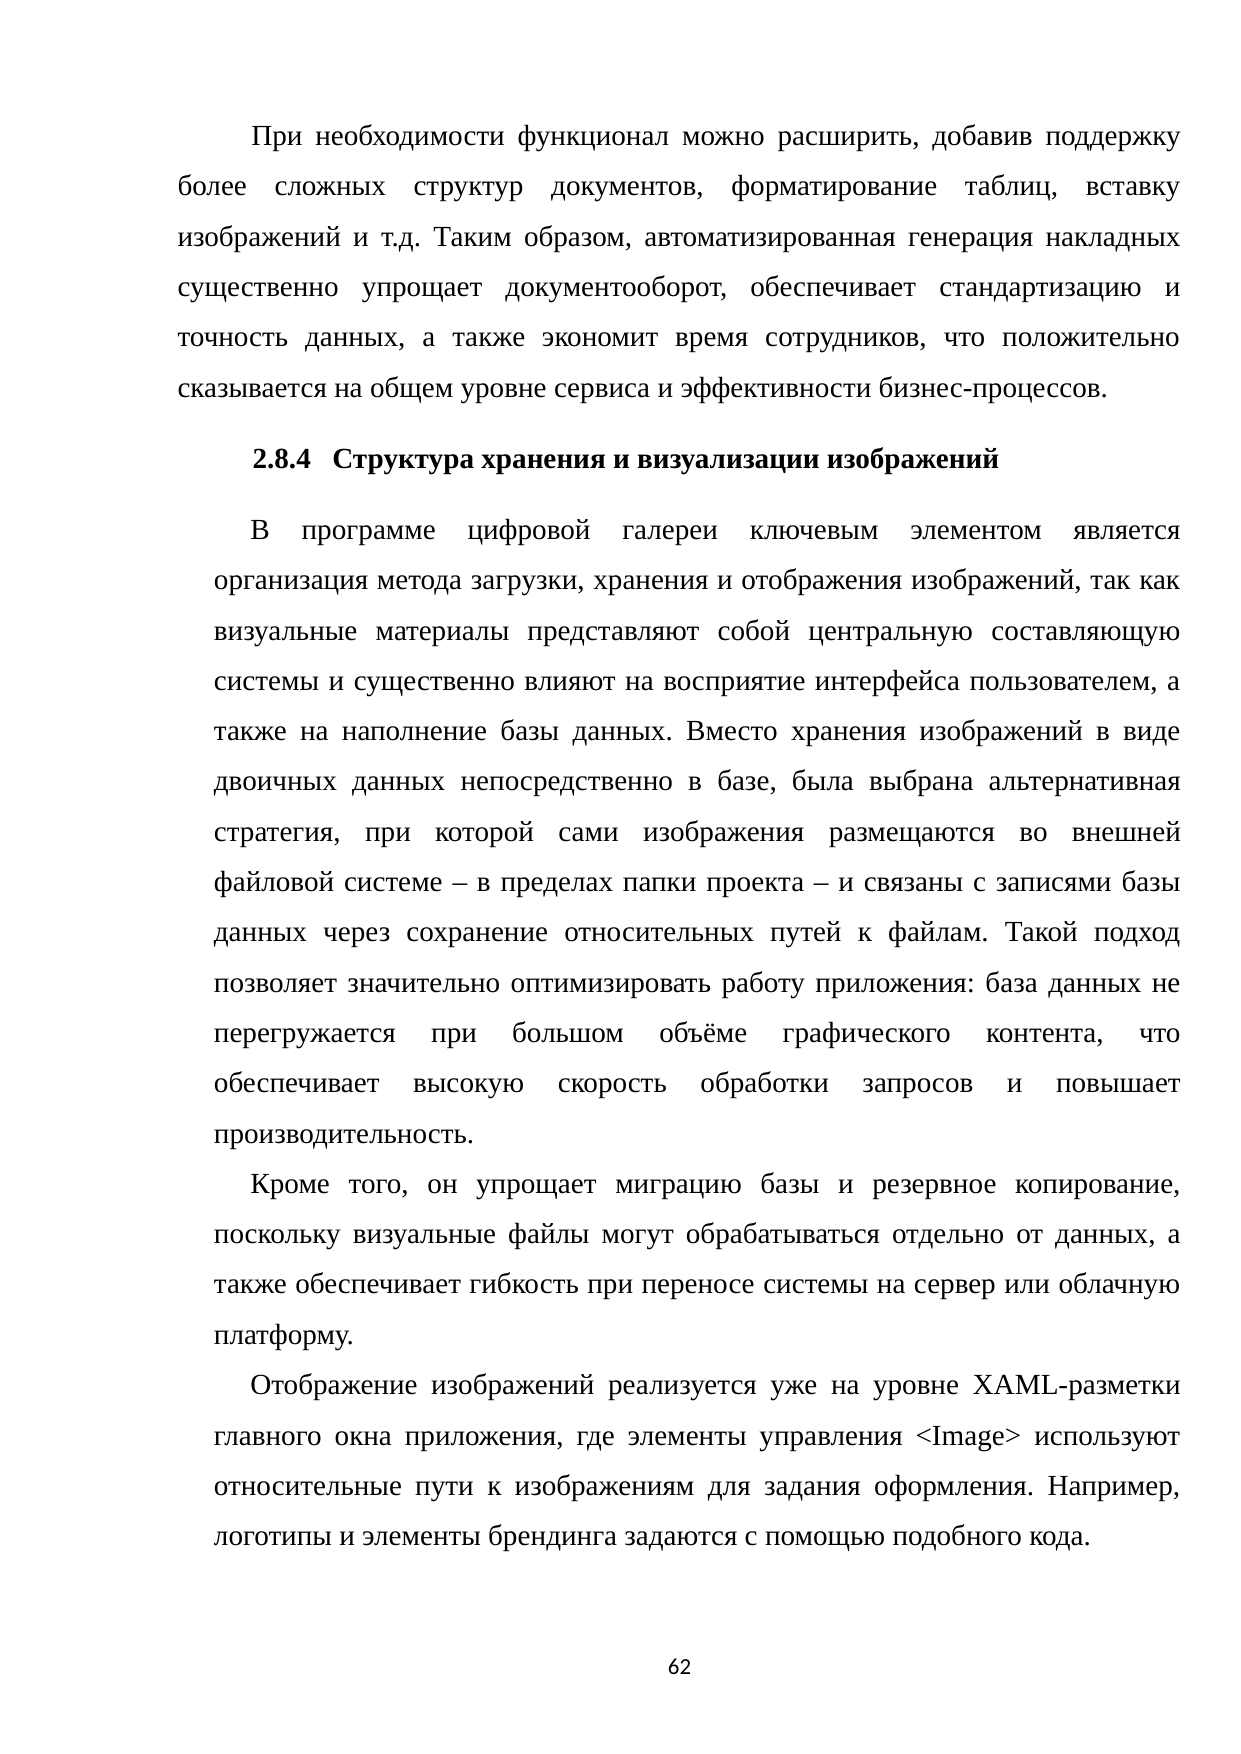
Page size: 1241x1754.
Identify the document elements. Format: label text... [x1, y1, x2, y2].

text В программе цифровой галереи ключевым элементом является организация метода загрузки, хранения и отображения изображений, так как визуальные материалы представляют собой центральную составляющую системы и существенно влияют на восприятие интерфейса пользователем, а также на наполнение базы данных. Вместо хранения изображений в виде двоичных данных непосредственно в базе, была выбрана альтернативная стратегия, при которой сами изображения размещаются во внешней файловой системе – в пределах папки проекта – и связаны с записями базы данных через сохранение относительных путей к файлам. Такой подход позволяет значительно оптимизировать работу приложения: база данных не перегружается при большом объёме графического контента, что обеспечивает высокую скорость обработки запросов и повышает производительность. [214, 512, 1181, 1149]
text Отображение изображений реализуется уже на уровне XAML-разметки главного окна приложения, где элементы управления <Image> используют относительные пути к изображениям для задания оформления. Например, логотипы и элементы брендинга задаются с помощью подобного кода. [214, 1367, 1181, 1552]
list 2.8.4 Структура хранения и визуализации изображений [252, 441, 1181, 474]
text Кроме того, он упрощает миграцию базы и резервное копирование, поскольку визуальные файлы могут обрабатываться отдельно от данных, а также обеспечивает гибкость при переносе системы на сервер или облачную платформу. [214, 1166, 1181, 1351]
text При необходимости функционал можно расширить, добавив поддержку более сложных структур документов, форматирование таблиц, вставку изображений и т.д. Таким образом, автоматизированная генерация накладных существенно упрощает документооборот, обеспечивает стандартизацию и точность данных, а также экономит время сотрудников, что положительно сказывается на общем уровне сервиса и эффективности бизнес-процессов. [177, 118, 1181, 403]
